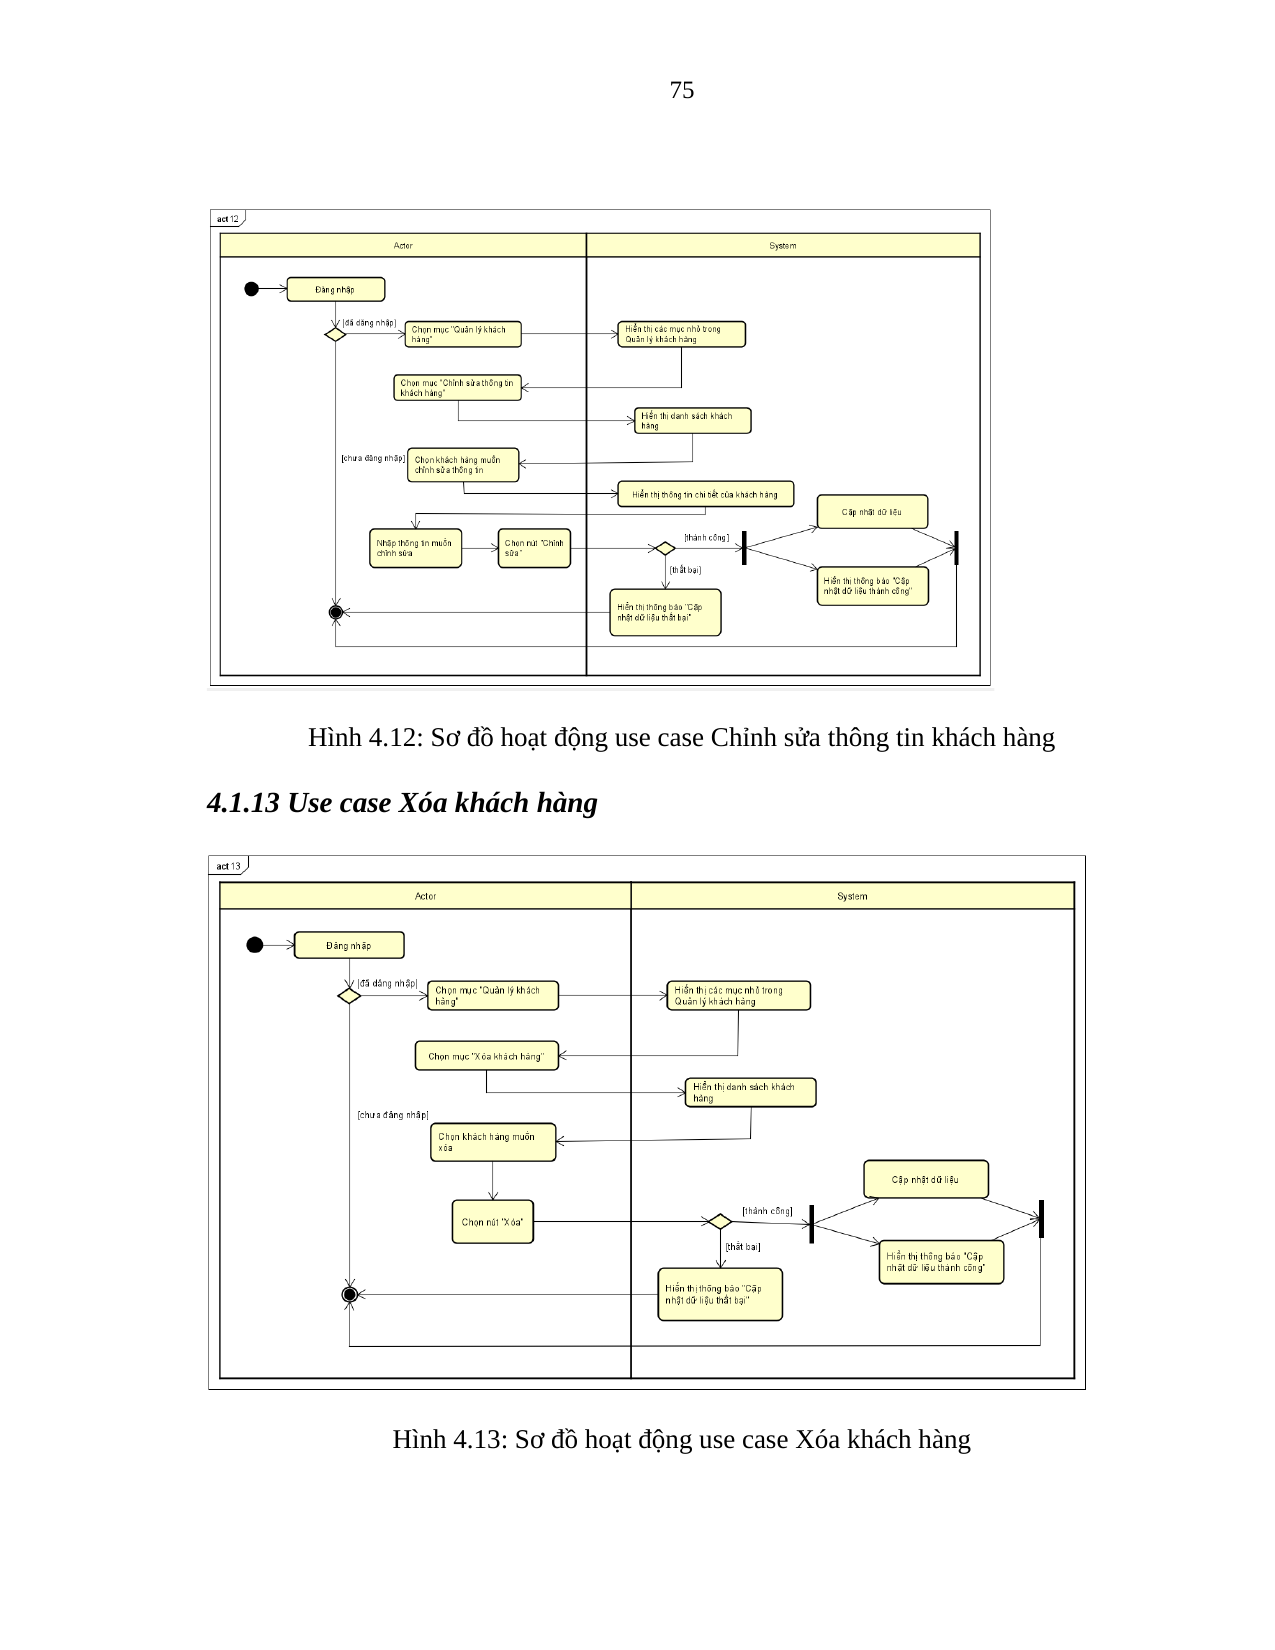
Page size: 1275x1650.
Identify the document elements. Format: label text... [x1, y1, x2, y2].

text Hình 4.13: Sơ đồ hoạt động use case Xóa khách hàng [207, 1424, 1157, 1455]
picture [206, 206, 995, 691]
picture [206, 851, 1089, 1393]
text Hình 4.12: Sơ đồ hoạt động use case Chỉnh sửa thông tin khách hàng [207, 722, 1157, 753]
text 4.1.13 Use case Xóa khách hàng [207, 785, 1157, 818]
